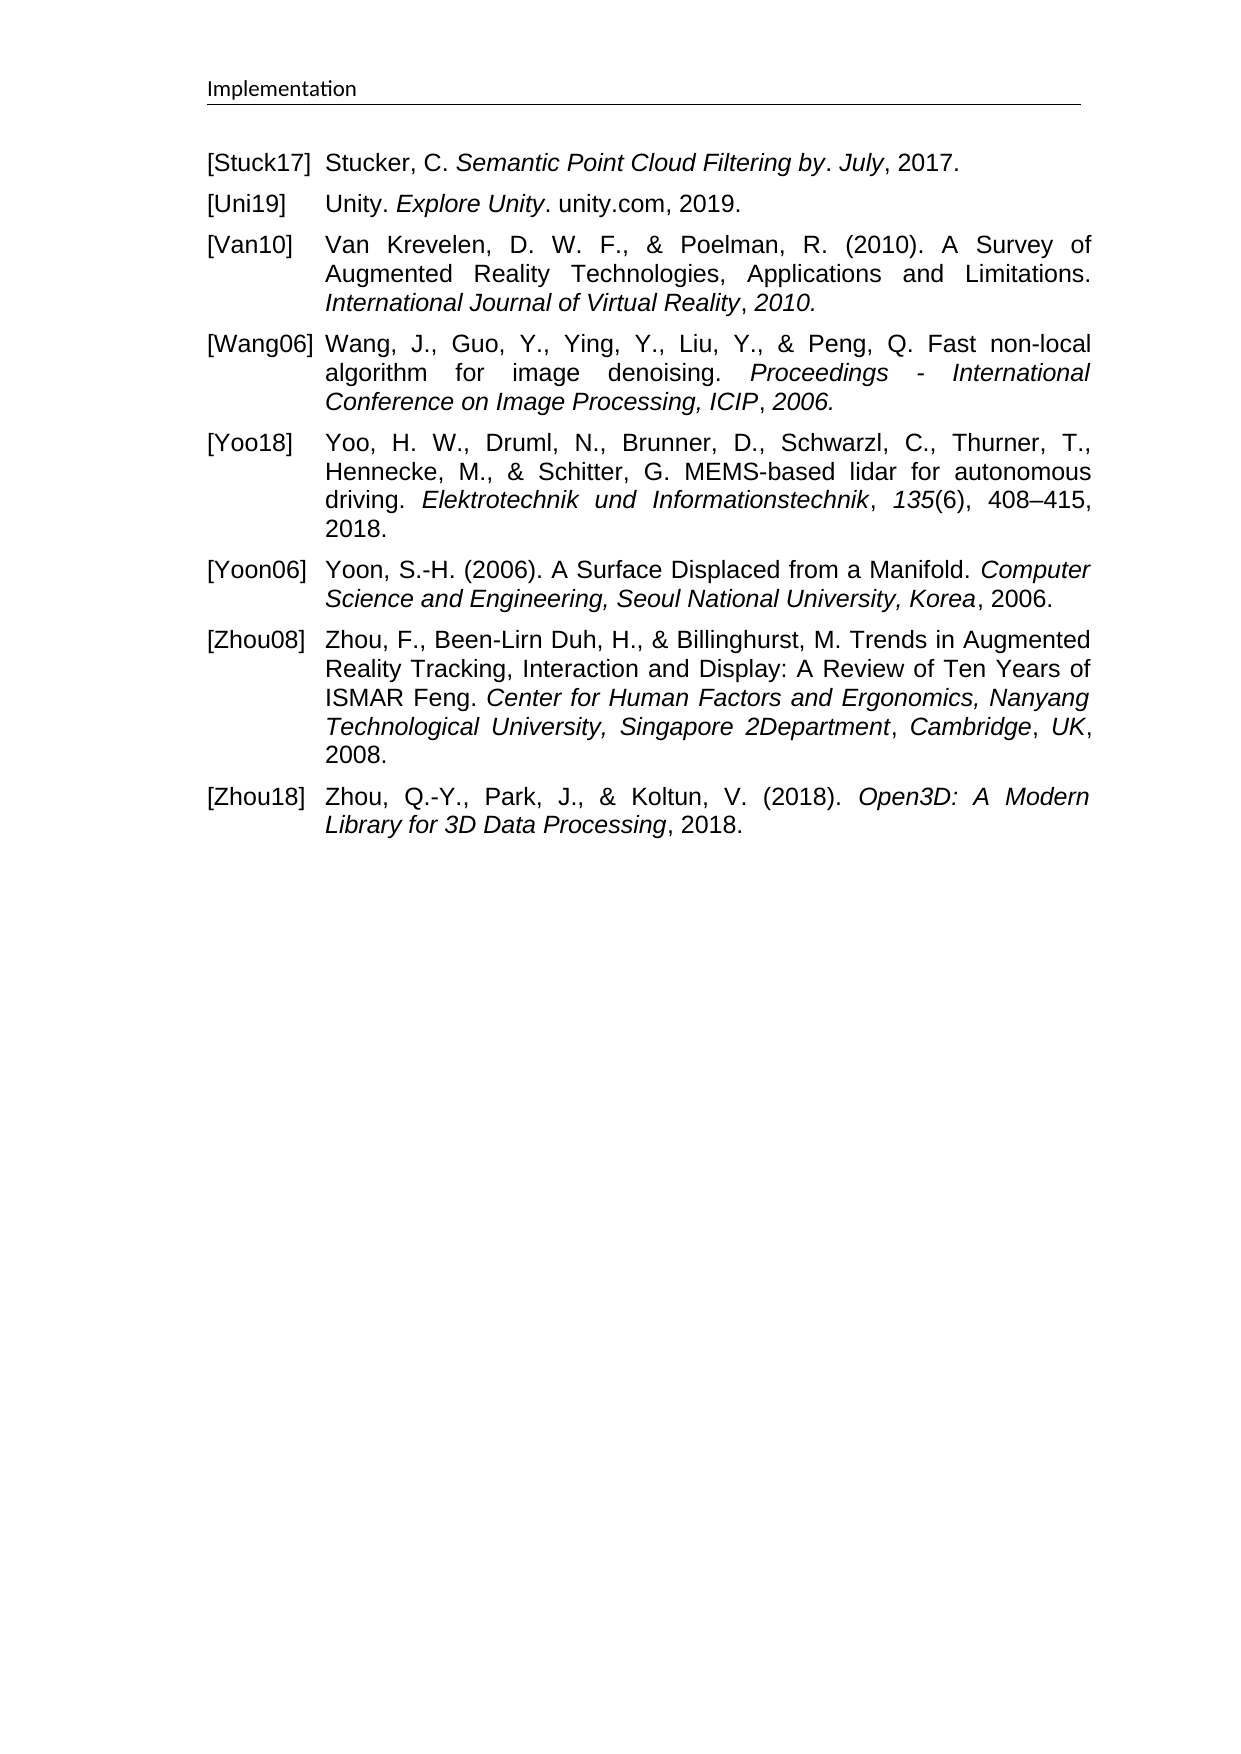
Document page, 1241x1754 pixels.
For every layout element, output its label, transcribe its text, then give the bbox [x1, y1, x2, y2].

text [Wang06] Wang, J., Guo, Y., Ying, Y., Liu, Y., & Peng, Q. Fast non-local algorithm for image denoising. Proceedings - International Conference on Image Processing, ICIP, 2006. [207, 329, 1092, 415]
text [Stuck17] Stucker, C. Semantic Point Cloud Filtering by. July, 2017. [207, 148, 1092, 176]
text [Uni19] Unity. Explore Unity. unity.com, 2019. [207, 189, 1092, 218]
text [Zhou18] Zhou, Q.-Y., Park, J., & Koltun, V. (2018). Open3D: A Modern Library for 3D Data Processing, 2018. [207, 781, 1092, 839]
text [Yoo18] Yoo, H. W., Druml, N., Brunner, D., Schwarzl, C., Thurner, T., Hennecke, M., & Schitter, G. MEMS-based lidar for autonomous driving. Elektrotechnik und Informationstechnik, 135(6), 408–415, 2018. [207, 428, 1092, 543]
text [Van10] Van Krevelen, D. W. F., & Poelman, R. (2010). A Survey of Augmented Reality Technologies, Applications and Limitations. International Journal of Virtual Reality, 2010. [207, 230, 1092, 316]
text [Yoon06] Yoon, S.-H. (2006). A Surface Displaced from a Manifold. Computer Science and Engineering, Seoul National University, Korea, 2006. [207, 555, 1092, 613]
text [Zhou08] Zhou, F., Been-Lirn Duh, H., & Billinghurst, M. Trends in Augmented Reality Tracking, Interaction and Display: A Review of Ten Years of ISMAR Feng. Center for Human Factors and Ergonomics, Nanyang Technological University, Singapore 2Department, Cambridge, UK, 2008. [207, 625, 1092, 769]
